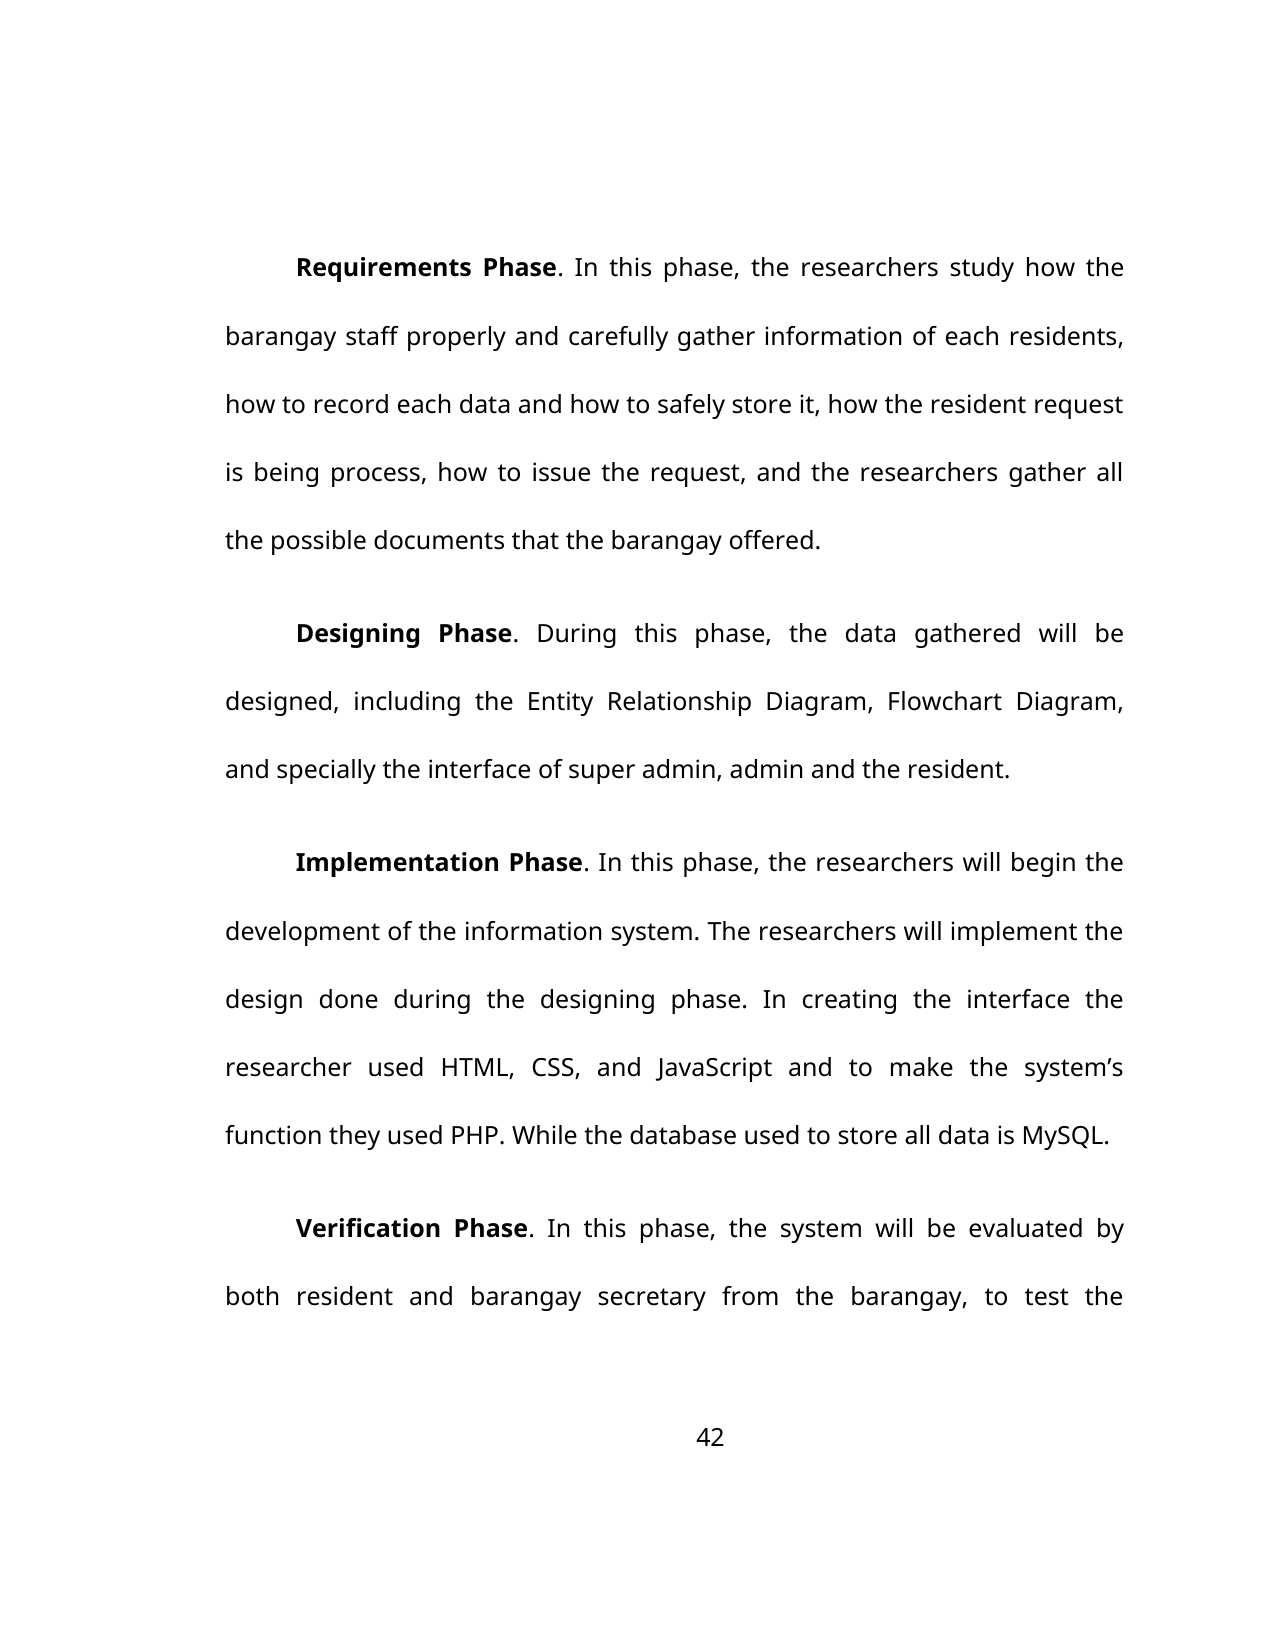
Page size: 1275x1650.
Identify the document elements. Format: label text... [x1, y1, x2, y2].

text Implementation Phase. In this phase, the researchers will begin the development of the information system. The researchers will implement the design done during the designing phase. In creating the interface the researcher used HTML, CSS, and JavaScript and to make the system’s function they used PHP. While the database used to store all data is MySQL. [225, 845, 1125, 1152]
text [225, 1211, 1125, 1313]
text Designing Phase. During this phase, the data gathered will be designed, including the Entity Relationship Diagram, Flowchart Diagram, and specially the interface of super admin, admin and the resident. [225, 616, 1125, 786]
text Requirements Phase. In this phase, the researchers study how the barangay staff properly and carefully gather information of each residents, how to record each data and how to safely store it, how the resident request is being process, how to issue the request, and the researchers gather all the possible documents that the barangay offered. [225, 250, 1125, 557]
